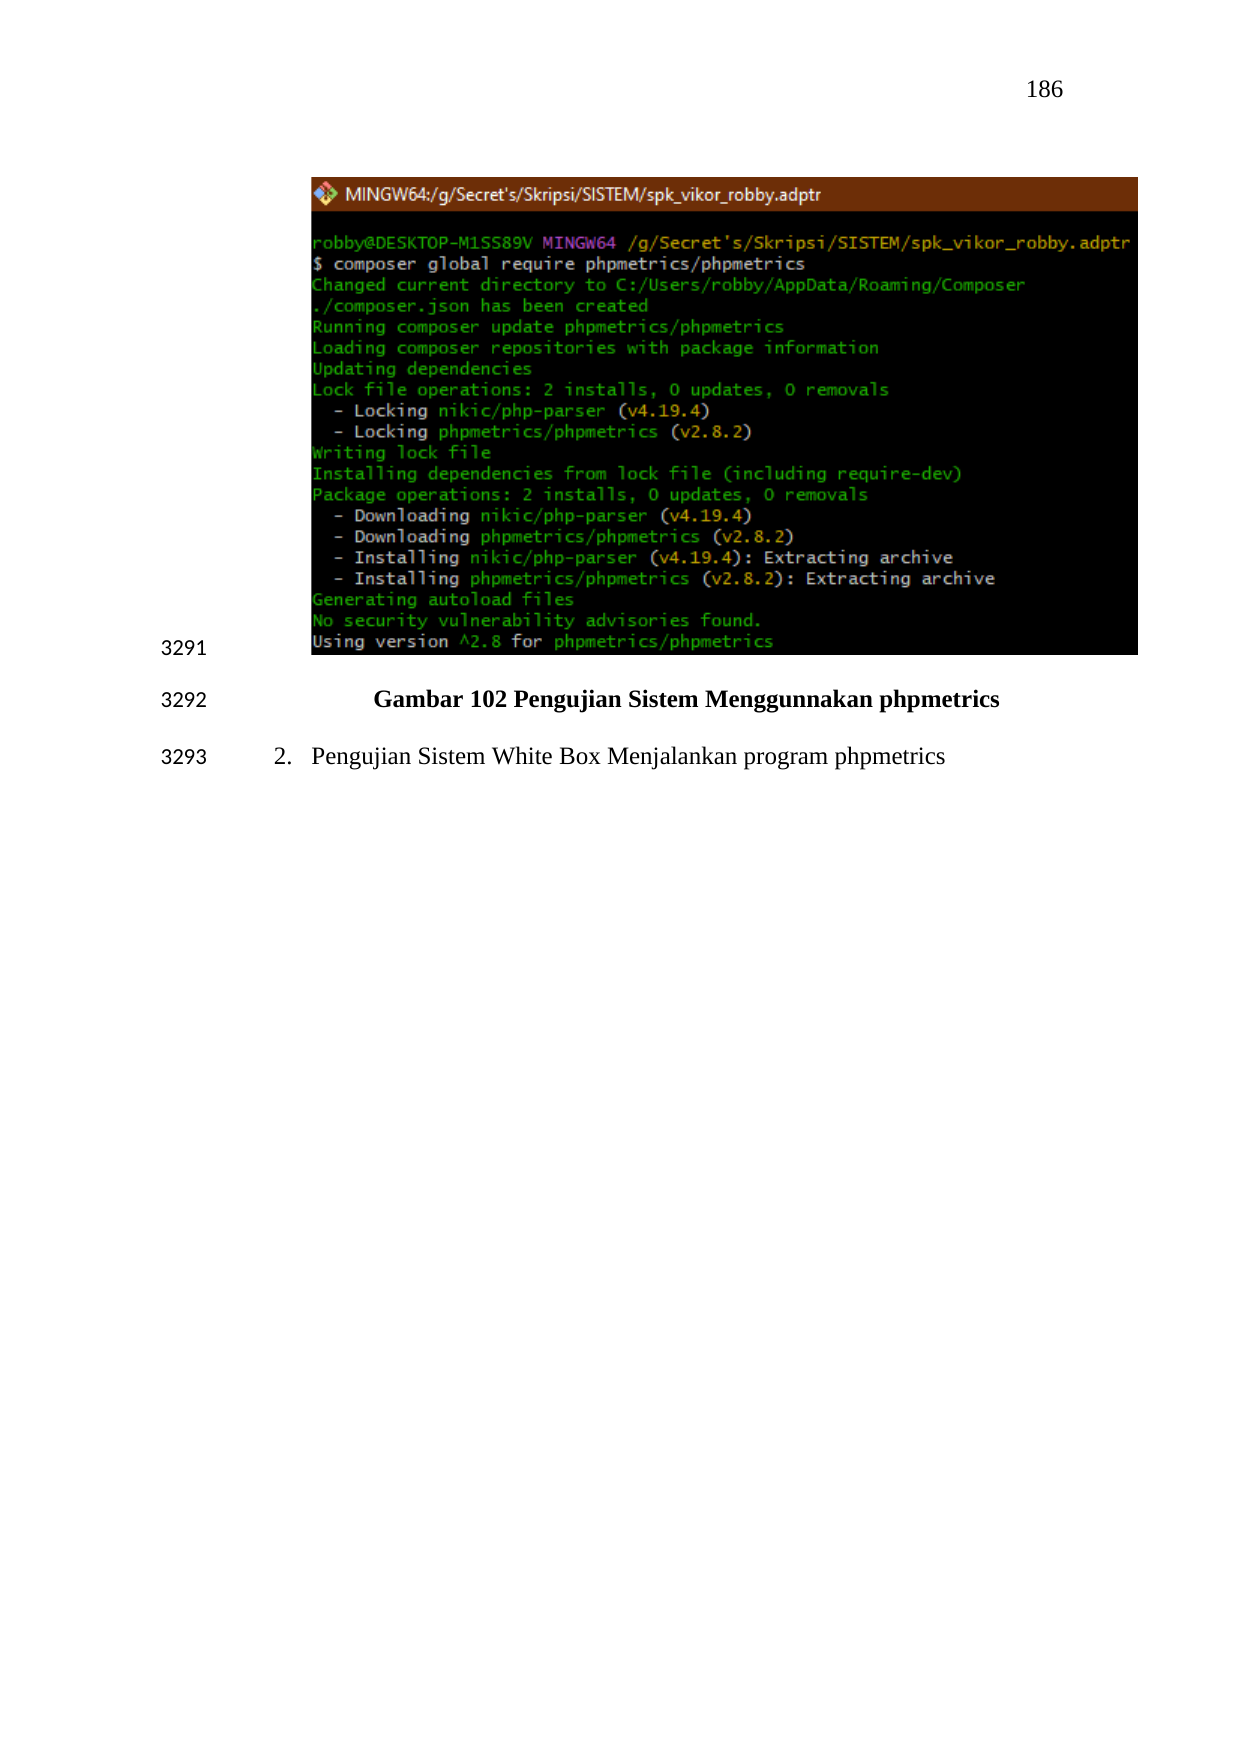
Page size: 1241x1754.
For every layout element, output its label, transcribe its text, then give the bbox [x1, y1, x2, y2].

list Pengujian Sistem White Box Menjalankan program phpmetrics [274, 741, 1063, 770]
picture [311, 177, 1138, 655]
